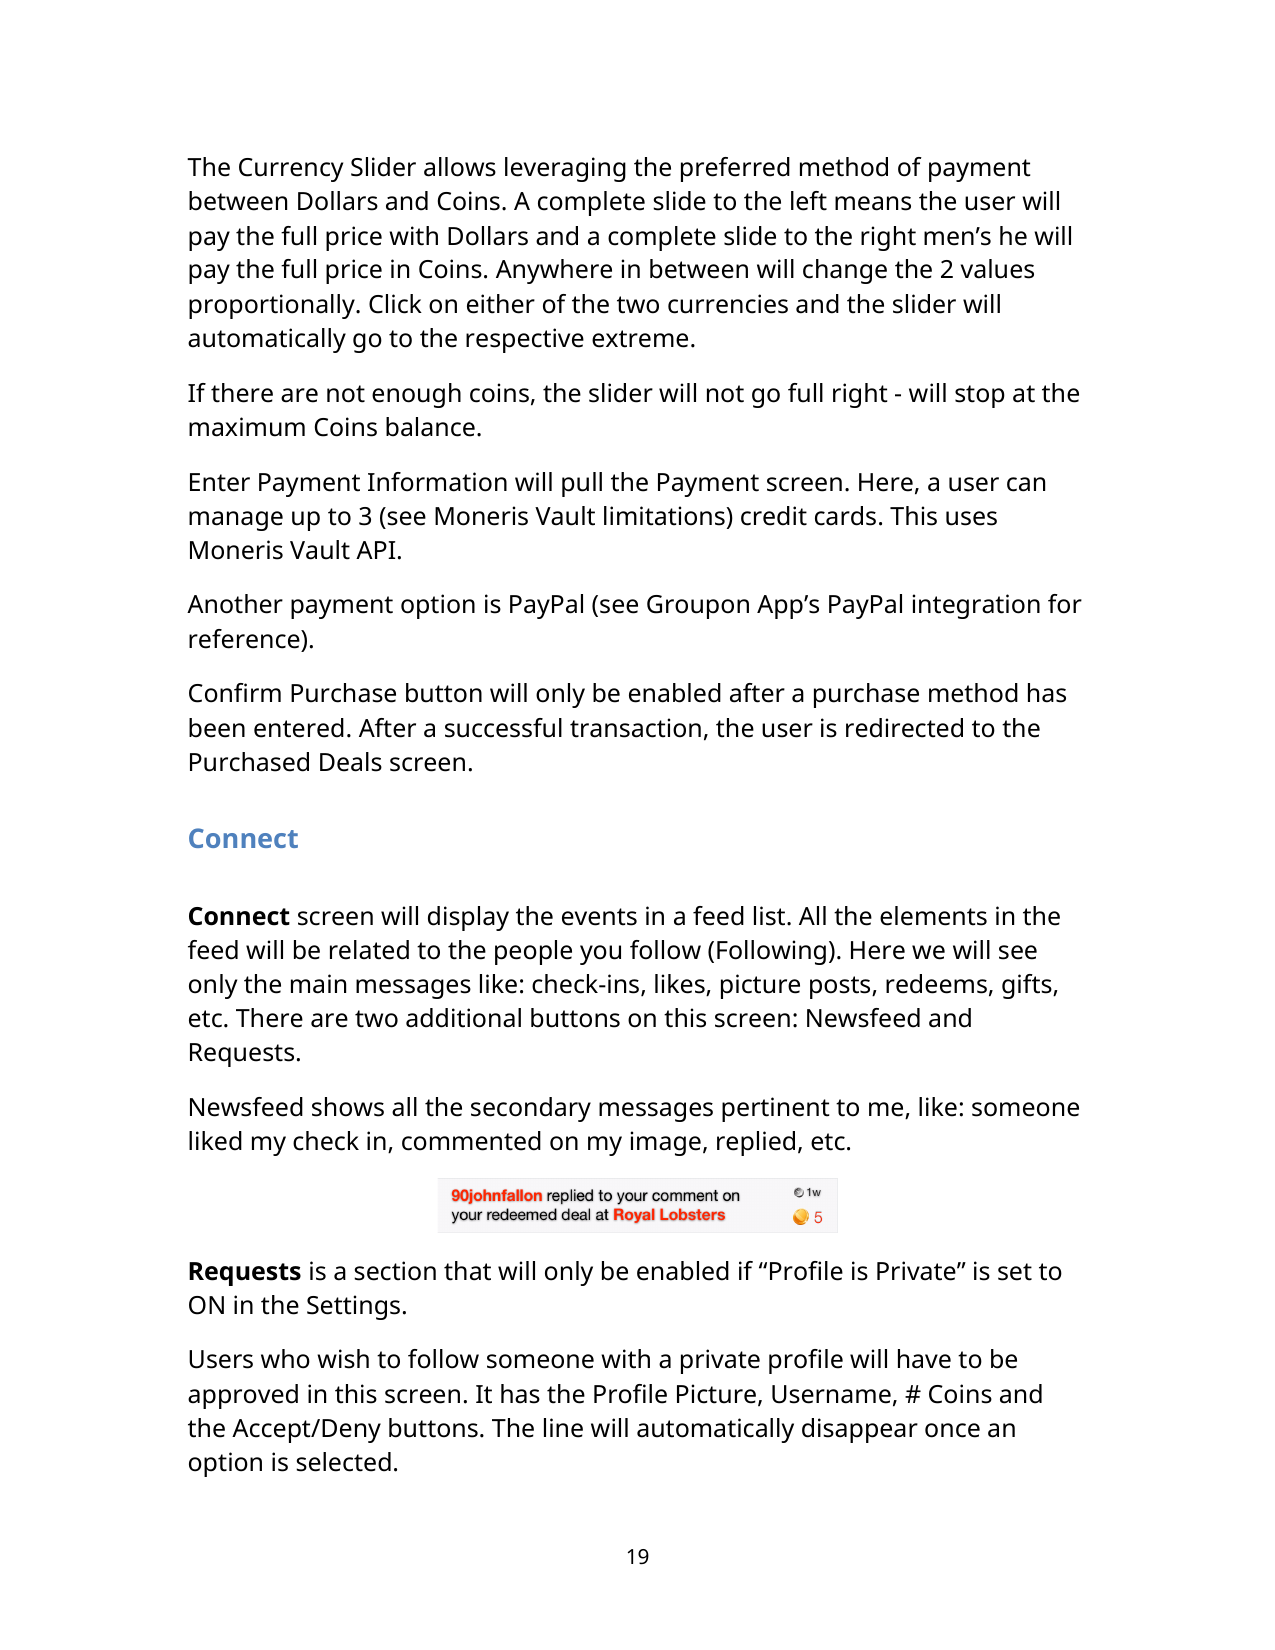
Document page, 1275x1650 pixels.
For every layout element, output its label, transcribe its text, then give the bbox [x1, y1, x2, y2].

picture [437, 1178, 838, 1233]
text Another payment option is PayPal (see Groupon App’s PayPal integration for reference). [187, 587, 1087, 655]
text Confirm Purchase button will only be enabled after a purchase method has been entered. After a successful transaction, the user is redirected to the Purchased Deals screen. [187, 676, 1087, 778]
text Connect screen will display the events in a feed list. All the elements in the feed will be related to the people you follow (Following). Here we will see only the main messages like: check-ins, likes, picture posts, redeems, gifts, etc. There are two additional buttons on this screen: Newsfeed and Requests. [187, 898, 1087, 1069]
text Enter Payment Information will pull the Payment screen. Here, a user can manage up to 3 (see Moneris Vault limitations) credit cards. This uses Moneris Vault API. [187, 464, 1087, 566]
text Users who wish to follow someone with a private profile will have to be approved in this screen. It has the Profile Picture, Username, # Coins and the Accept/Deny buttons. The line will automatically disappear once an option is selected. [187, 1342, 1087, 1478]
text The Currency Slider allows leveraging the preferred method of payment between Dollars and Coins. A complete slide to the left means the user will pay the full price with Dollars and a complete slide to the right men’s he will pay the full price in Coins. Anywhere in between will change the 2 values proportionally. Click on either of the two currencies and the slider will automatically go to the respective extreme. [187, 150, 1087, 354]
subtitle Connect [187, 820, 1087, 857]
text Requests is a section that will only be enabled if “Profile is Private” is set to ON in the Settings. [187, 1253, 1087, 1321]
text Newsfeed shows all the secondary messages pertinent to me, like: someone liked my check in, commented on my image, replied, etc. [187, 1090, 1087, 1158]
text If there are not enough coins, the slider will not go full right - will stop at the maximum Coins balance. [187, 375, 1087, 443]
